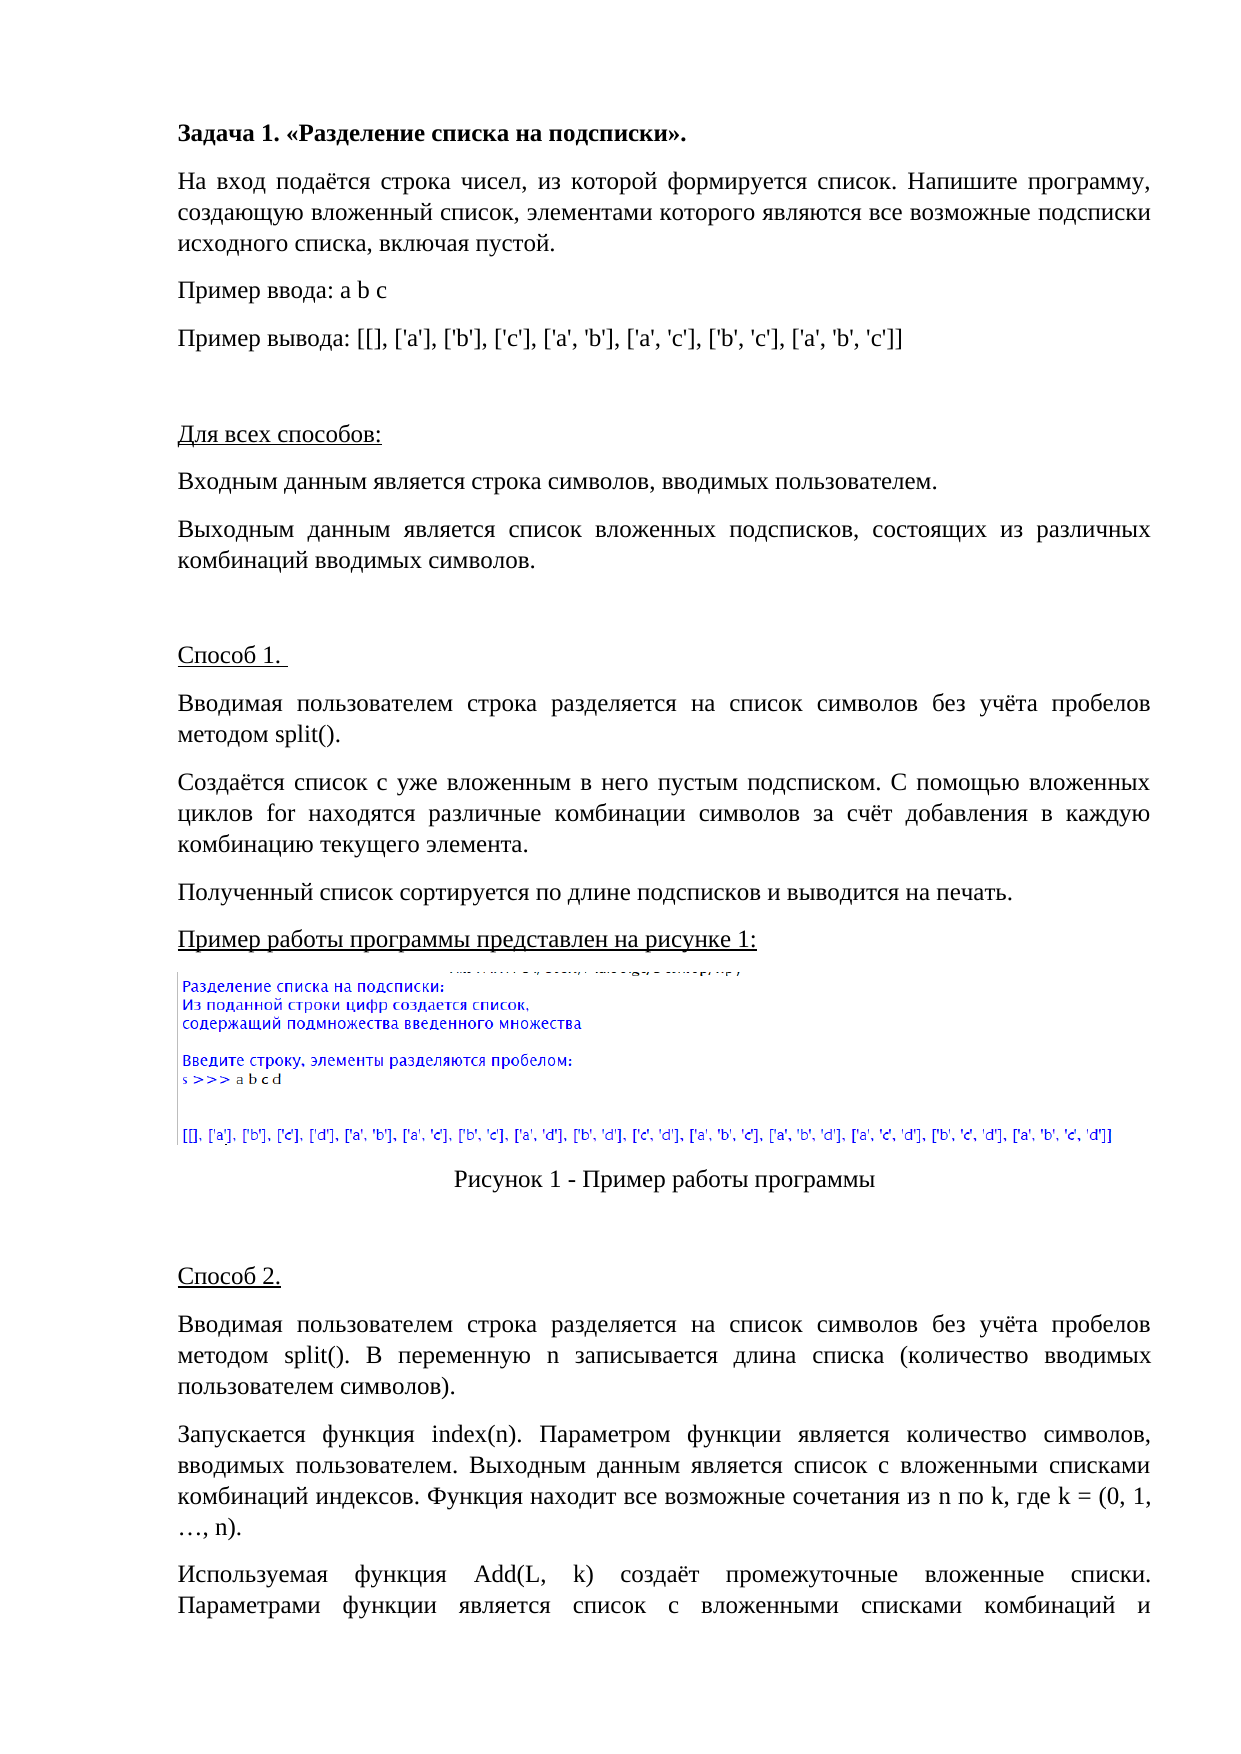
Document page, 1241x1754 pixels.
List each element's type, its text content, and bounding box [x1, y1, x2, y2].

text Пример работы программы представлен на рисунке 1: [177, 924, 1152, 953]
text Для всех способов: [177, 419, 1152, 447]
text Создаётся список с уже вложенным в него пустым подсписком. С помощью вложенных циклов for находятся различные комбинации символов за счёт добавления в каждую комбинацию текущего элемента. [177, 767, 1152, 858]
text Пример вывода: [[], ['a'], ['b'], ['c'], ['a', 'b'], ['a', 'c'], ['b', 'c'], ['a', 'b', 'c']] [177, 323, 1152, 352]
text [177, 1559, 1152, 1619]
text Вводимая пользователем строка разделяется на список символов без учёта пробелов методом split(). [177, 688, 1152, 748]
text Входным данным является строка символов, вводимых пользователем. [177, 466, 1152, 495]
text На вход подаётся строка чисел, из которой формируется список. Напишите программу, создающую вложенный список, элементами которого являются все возможные подсписки исходного списка, включая пустой. [177, 166, 1152, 257]
text Рисунок 1 - Пример работы программы [177, 1164, 1152, 1193]
text Запускается функция index(n). Параметром функции является количество символов, вводимых пользователем. Выходным данным является список с вложенными списками комбинаций индексов. Функция находит все возможные сочетания из n по k, где k = (0, 1, …, n). [177, 1419, 1152, 1541]
text Задача 1. «Разделение списка на подсписки». [177, 118, 1152, 147]
text Полученный список сортируется по длине подсписков и выводится на печать. [177, 877, 1152, 906]
text Способ 2. [177, 1261, 1152, 1290]
text Пример ввода: a b c [177, 276, 1152, 304]
text Выходным данным является список вложенных подсписков, состоящих из различных комбинаций вводимых символов. [177, 514, 1152, 574]
text Вводимая пользователем строка разделяется на список символов без учёта пробелов методом split(). В переменную n записывается длина списка (количество вводимых пользователем символов). [177, 1309, 1152, 1400]
text Способ 1. [177, 641, 1152, 669]
picture [177, 972, 1152, 1145]
